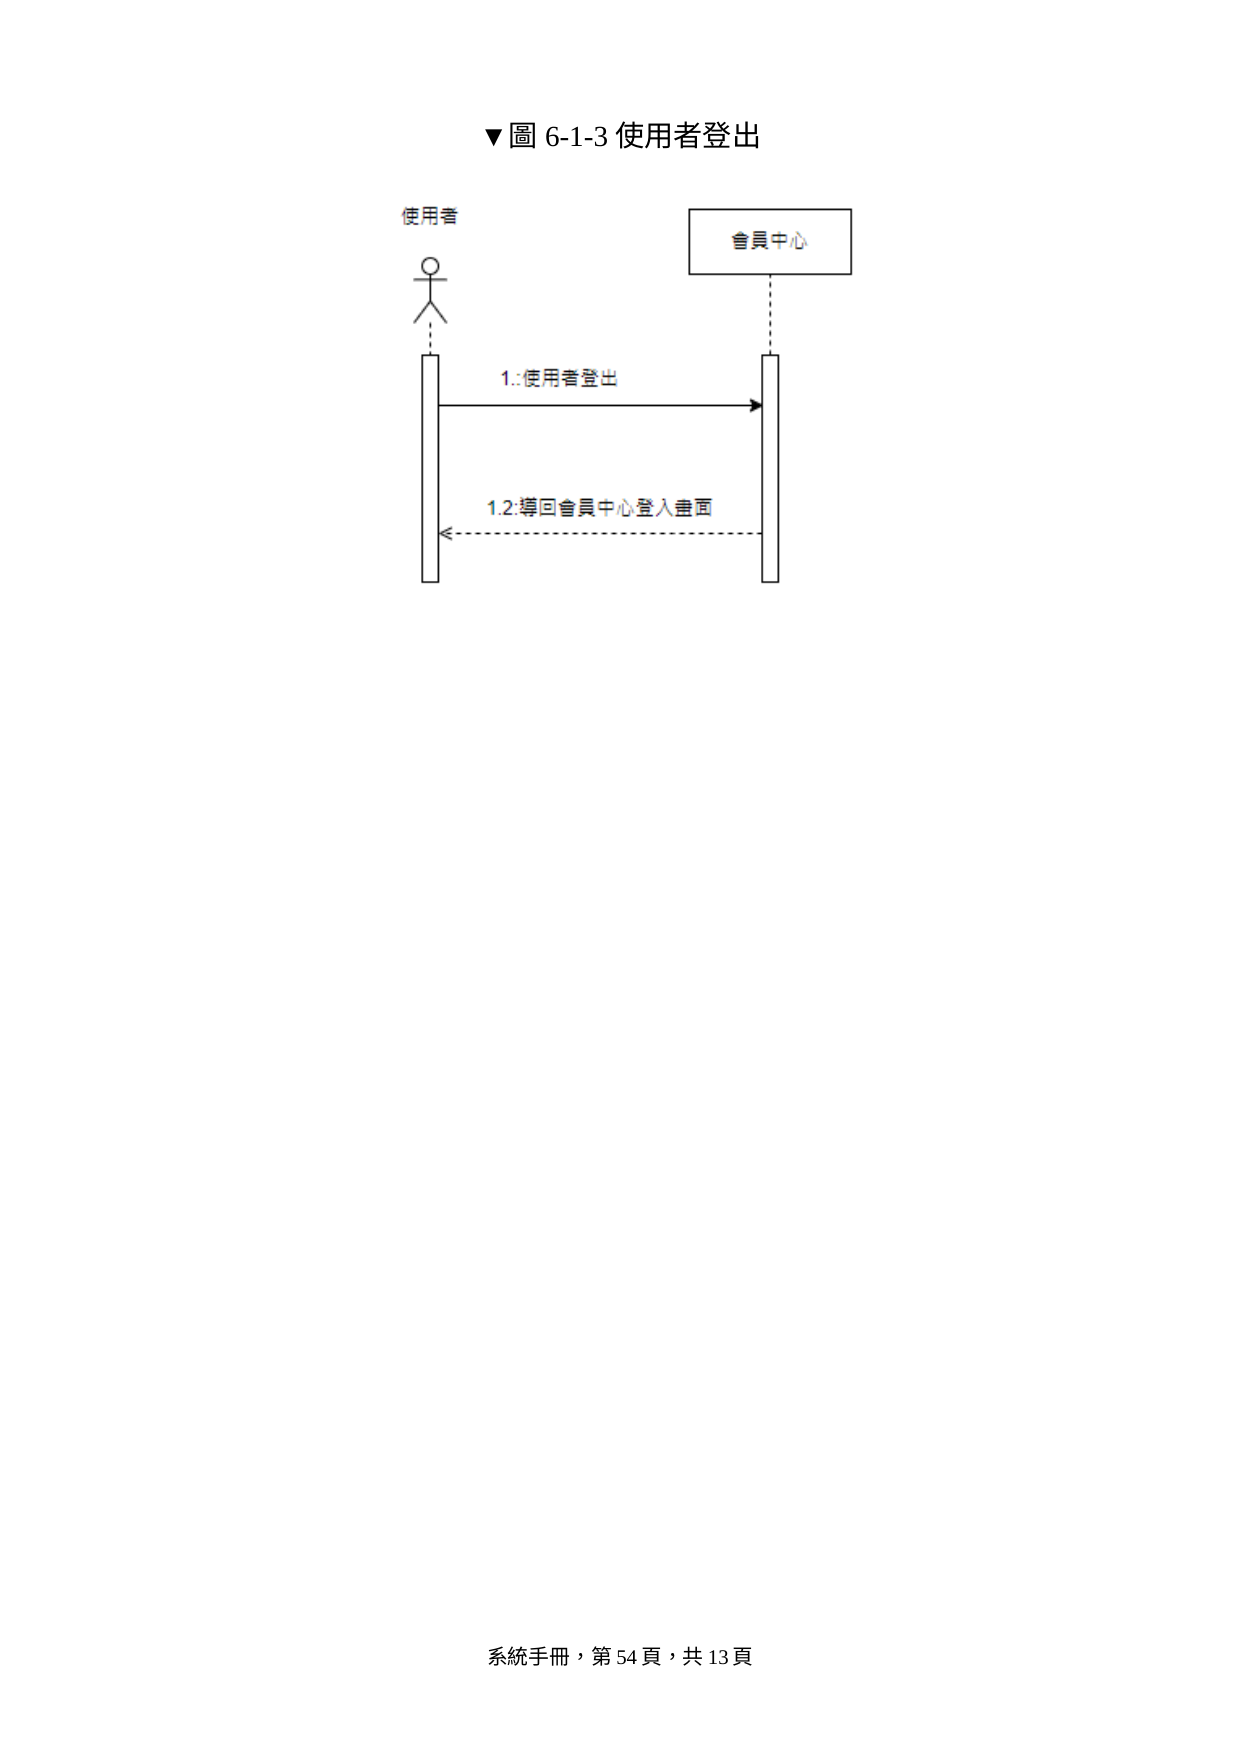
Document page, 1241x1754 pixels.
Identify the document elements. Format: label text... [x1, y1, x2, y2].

picture [378, 170, 862, 614]
text ▼圖 6-1-3 使用者登出 [89, 96, 1152, 171]
